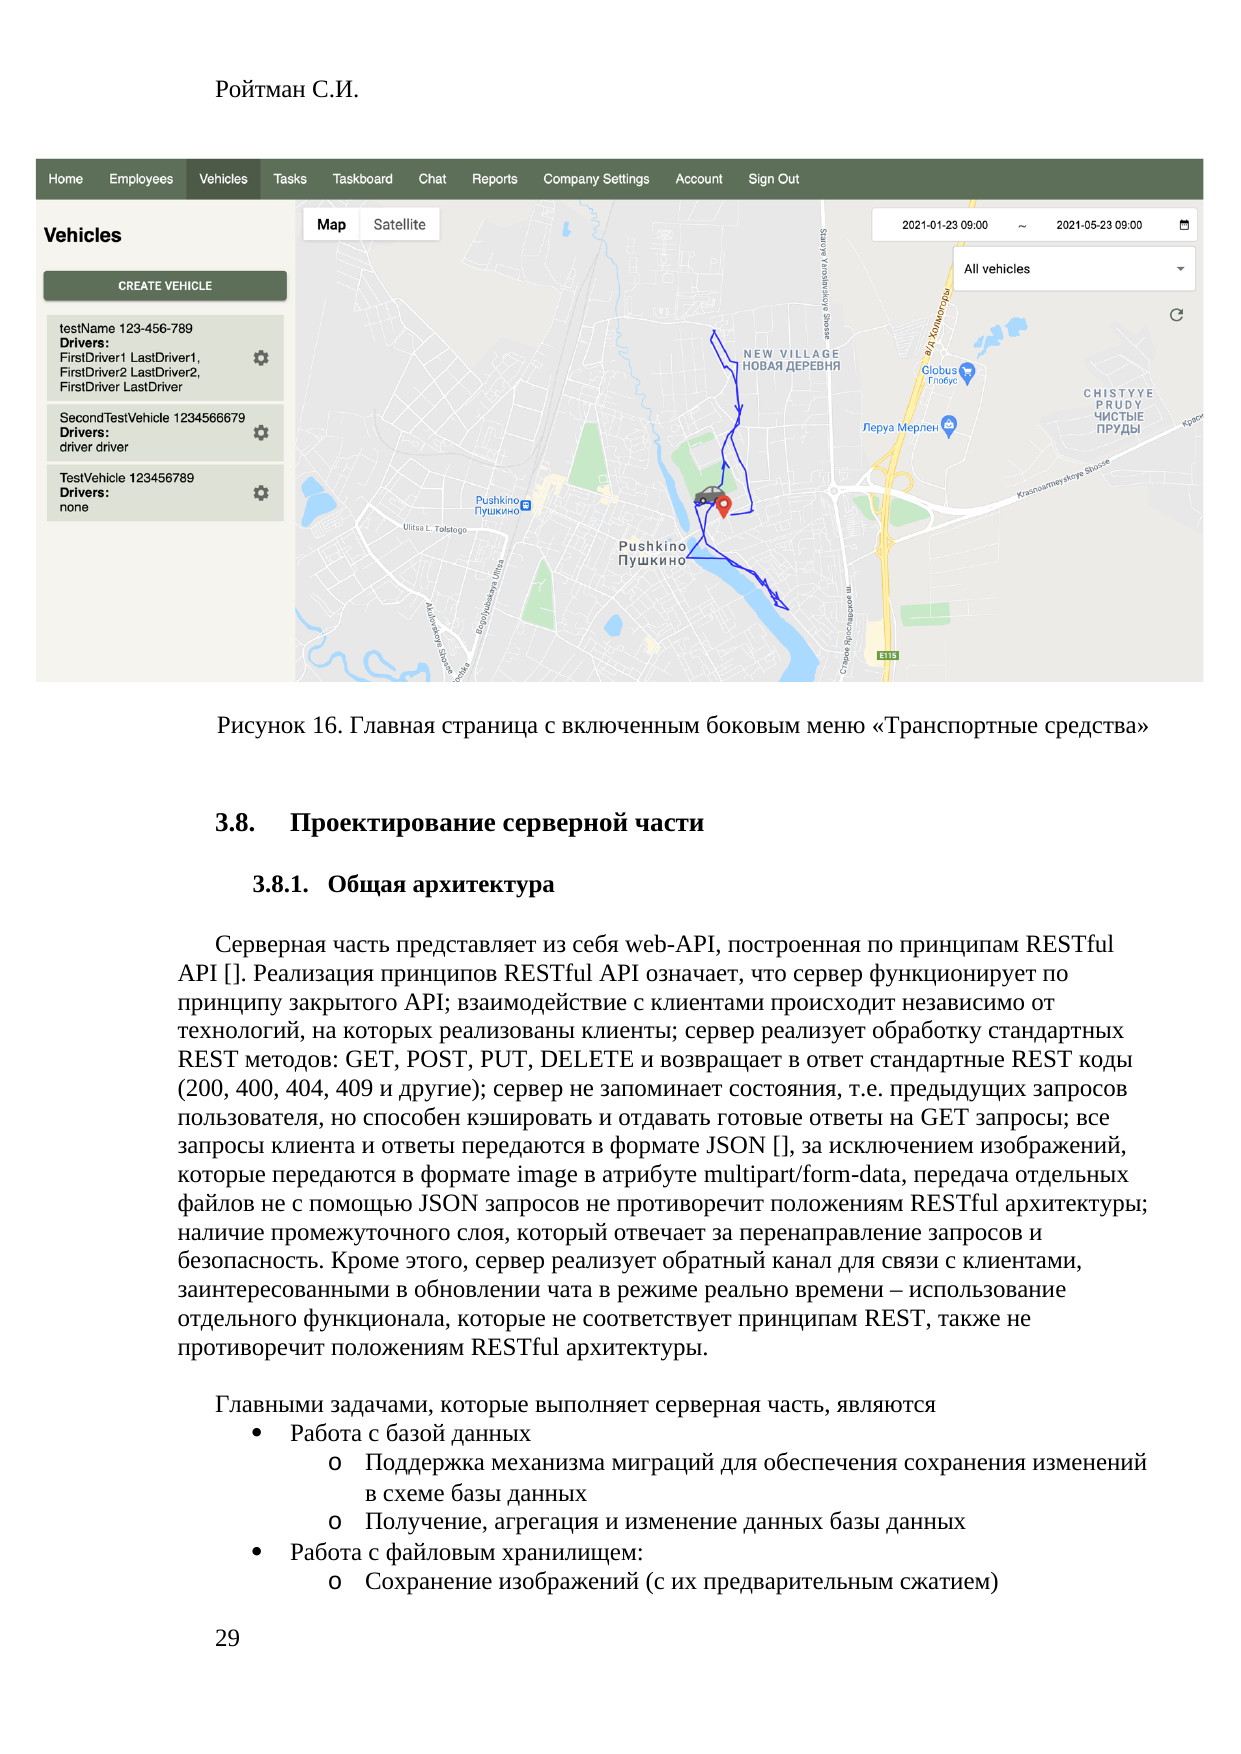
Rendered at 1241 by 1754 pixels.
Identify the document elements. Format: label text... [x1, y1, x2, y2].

list Сохранение изображений (с их предварительным сжатием) [327, 1566, 1152, 1597]
text Серверная часть представляет из себя web-API, построенная по принципам RESTful API []. Реализация принципов RESTful API означает, что сервер функционирует по принципу закрытого API; взаимодействие с клиентами происходит независимо от технологий, на которых реализованы клиенты; сервер реализует обработку стандартных REST методов: GET, POST, PUT, DELETE и возвращает в ответ стандартные REST коды (200, 400, 404, 409 и другие); сервер не запоминает состояния, т.е. предыдущих запросов пользователя, но способен кэшировать и отдавать готовые ответы на GET запросы; все запросы клиента и ответы передаются в формате JSON [], за исключением изображений, которые передаются в формате image в атрибуте multipart/form-data, передача отдельных файлов не с помощью JSON запросов не противоречит положениям RESTful архитектуры; наличие промежуточного слоя, который отвечает за перенаправление запросов и безопасность. Кроме этого, сервер реализует обратный канал для связи с клиентами, заинтересованными в обновлении чата в режиме реально времени – использование отдельного функционала, которые не соответствует принципам REST, также не противоречит положениям RESTful архитектуры. [177, 929, 1152, 1361]
text Рисунок 16. Главная страница с включенным боковым меню «Транспортные средства» [177, 710, 1152, 739]
subtitle Проектирование серверной части [215, 806, 1152, 837]
picture [35, 156, 1204, 682]
subtitle Общая архитектура [252, 869, 1152, 898]
text Главными задачами, которые выполняет серверная часть, являются [177, 1389, 1152, 1418]
list Работа с файловым хранилищем: [252, 1537, 1152, 1566]
list Работа с базой данных [252, 1418, 1152, 1447]
list Поддержка механизма миграций для обеспечения сохранения изменений в схеме базы данных [327, 1447, 1152, 1506]
list Получение, агрегация и изменение данных базы данных [327, 1506, 1152, 1537]
